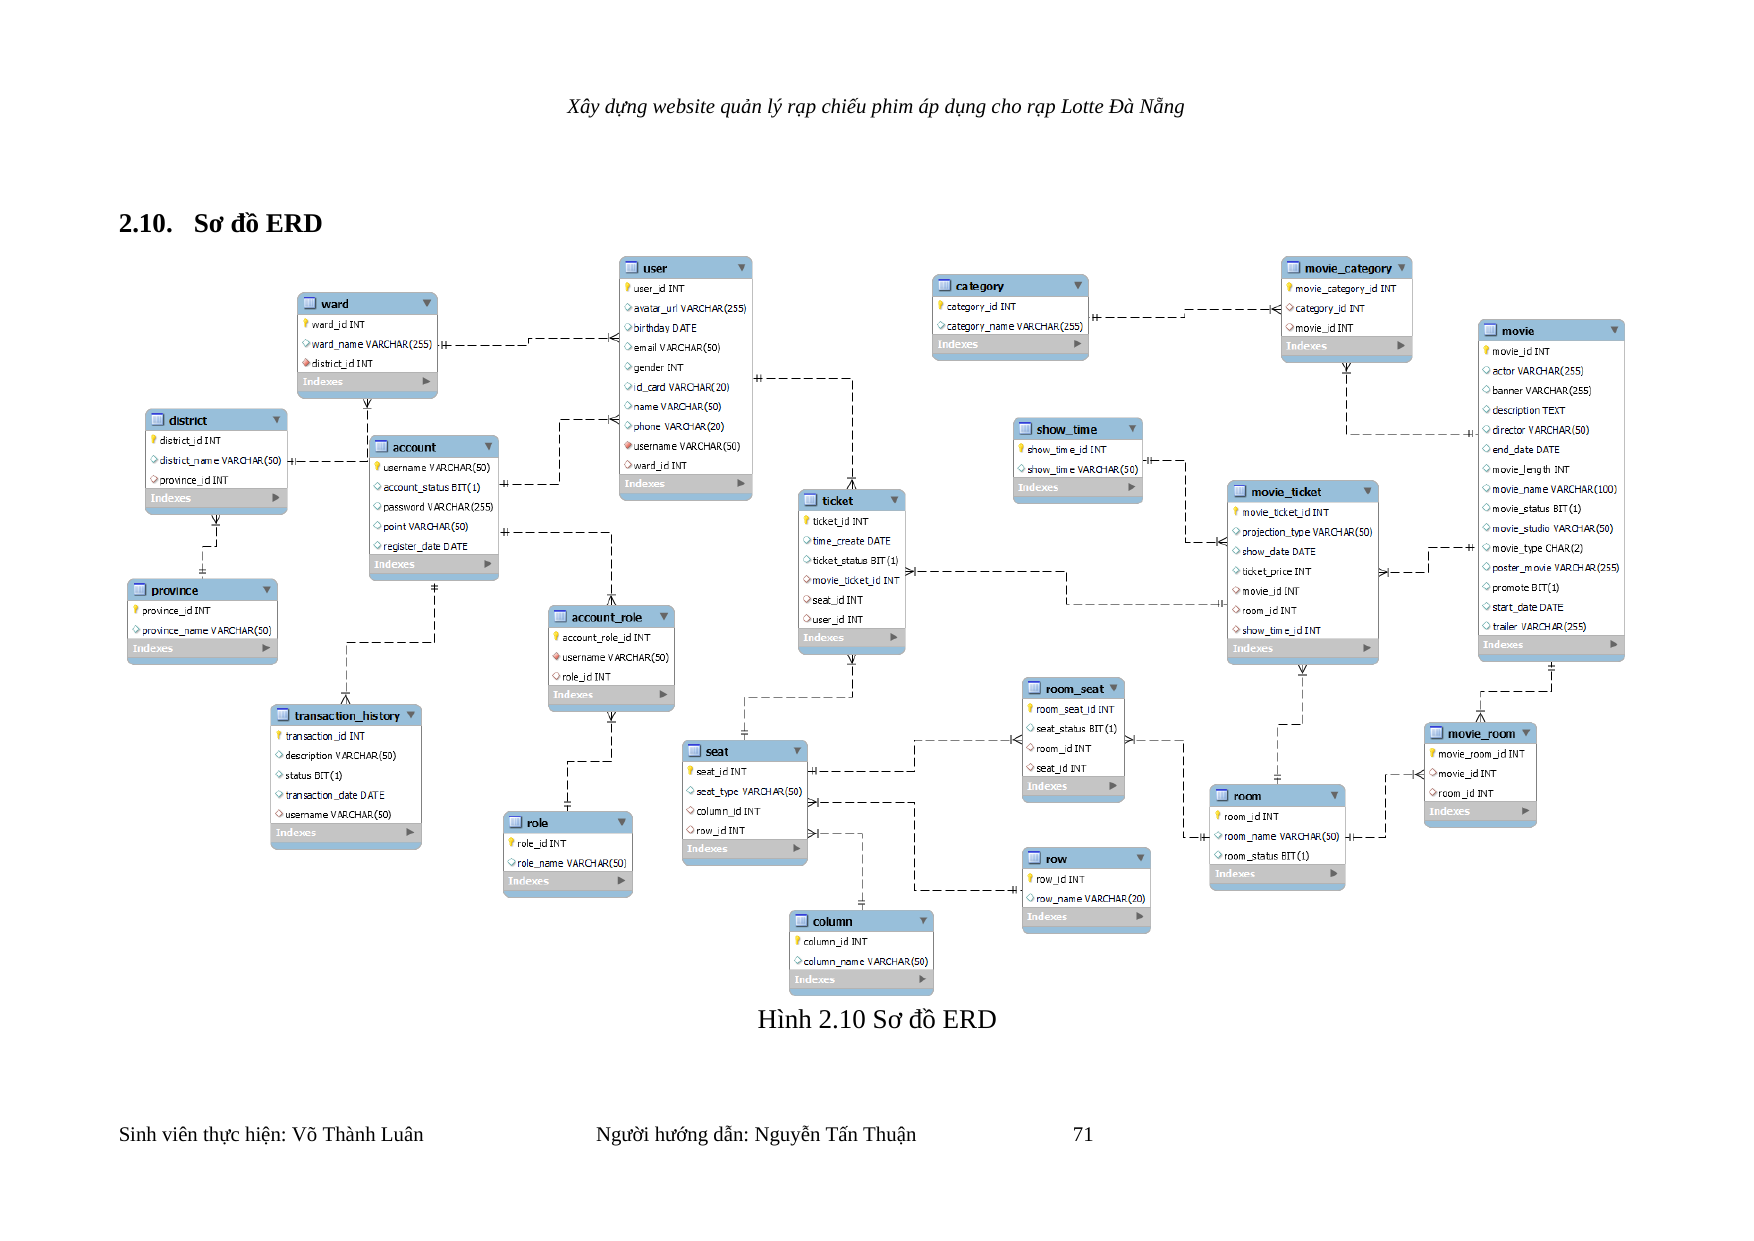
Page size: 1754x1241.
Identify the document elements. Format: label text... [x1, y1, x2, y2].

list Sơ đồ ERD [118, 207, 1635, 238]
picture [118, 247, 1633, 1004]
text Hình 2.10 Sơ đồ ERD [118, 1004, 1635, 1035]
